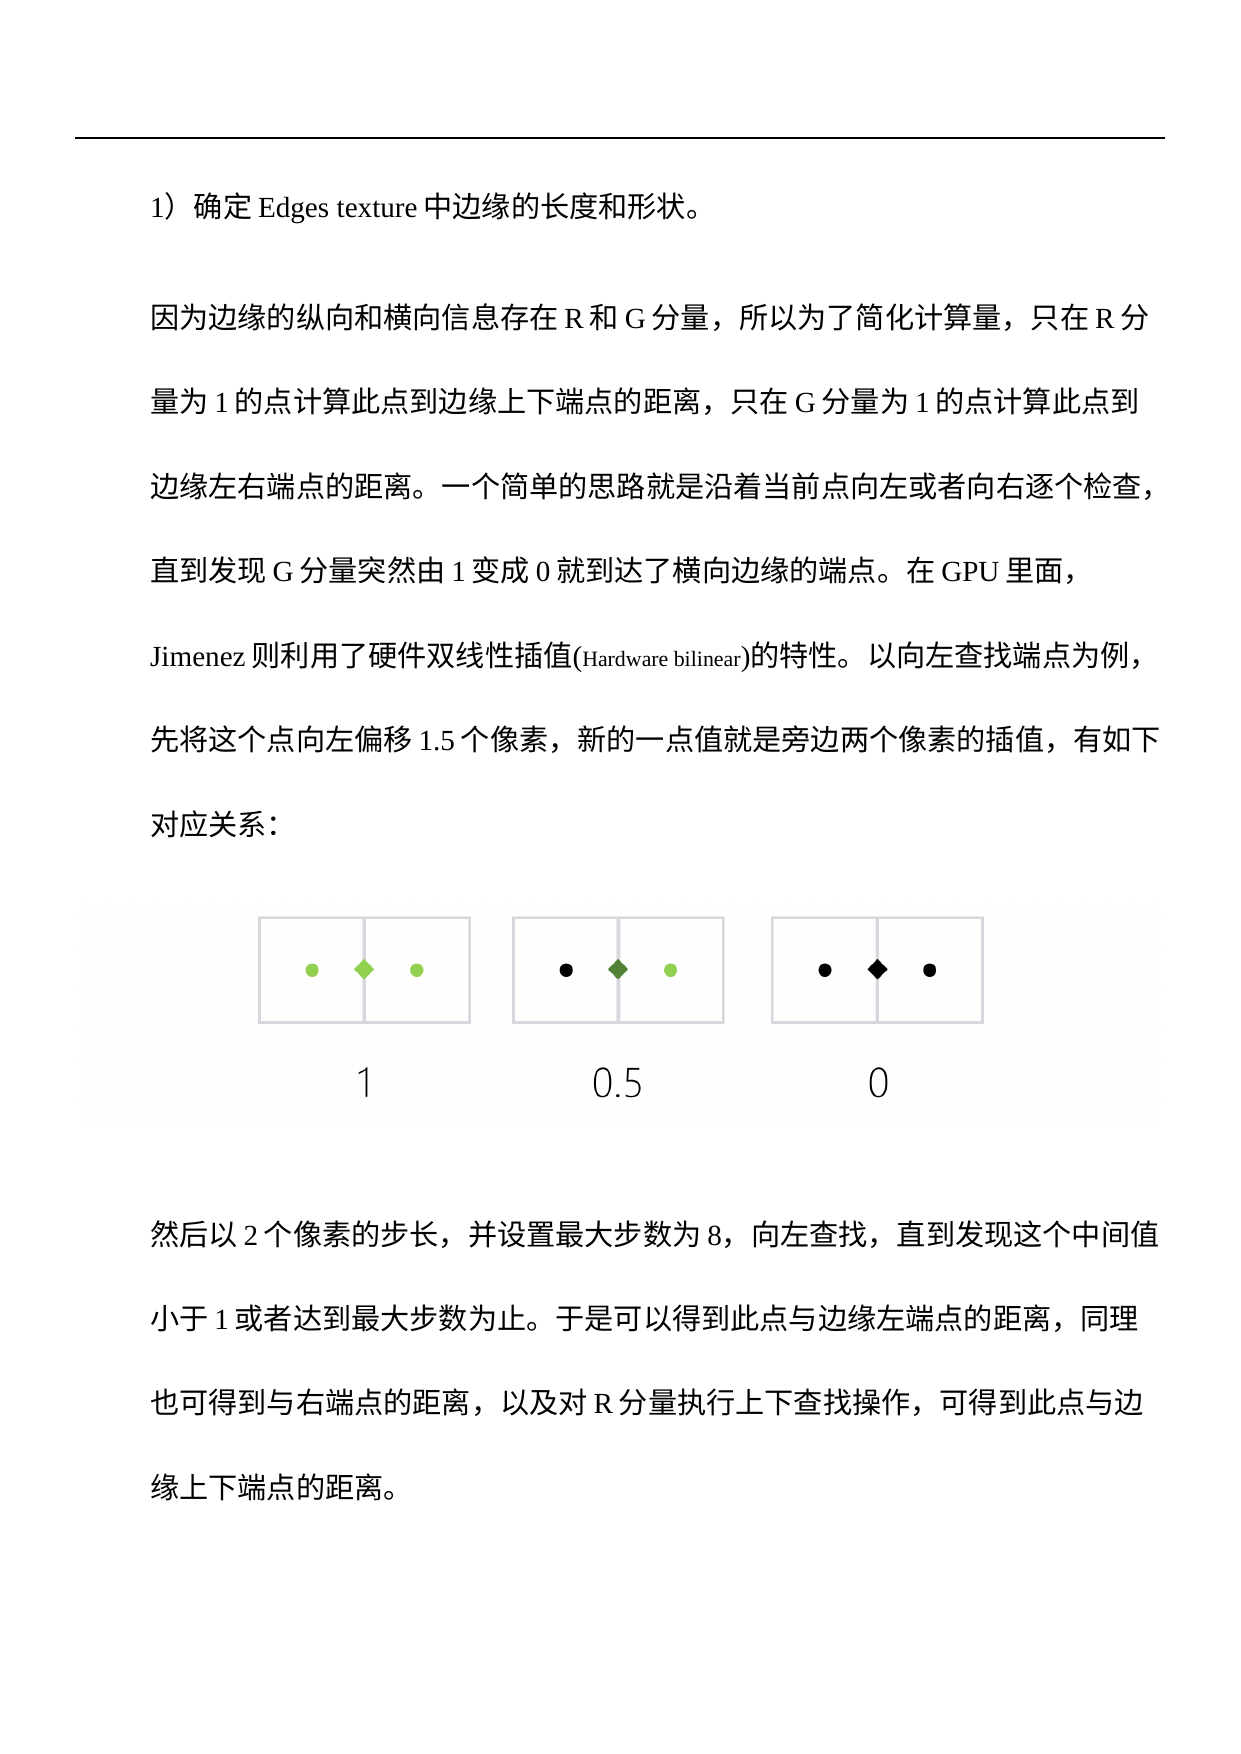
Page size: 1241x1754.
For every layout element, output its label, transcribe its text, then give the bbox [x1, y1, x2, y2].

picture [75, 899, 1166, 1130]
list 然后以2个像素的步长，并设置最大步数为8，向左查找，直到发现这个中间值小于1或者达到最大步数为止。于是可以得到此点与边缘左端点的距离，同理也可得到与右端点的距离，以及对R分量执行上下查找操作，可得到此点与边缘上下端点的距离。 [150, 1200, 1165, 1518]
list 因为边缘的纵向和横向信息存在R和G分量，所以为了简化计算量，只在R分量为1的点计算此点到边缘上下端点的距离，只在G分量为1的点计算此点到边缘左右端点的距离。一个简单的思路就是沿着当前点向左或者向右逐个检查，直到发现G分量突然由1变成0就到达了横向边缘的端点。在GPU里面，Jimenez则利用了硬件双线性插值(Hardware bilinear)的特性。以向左查找端点为例，先将这个点向左偏移1.5个像素，新的一点值就是旁边两个像素的插值，有如下对应关系： [150, 283, 1165, 855]
list 1）确定Edges texture中边缘的长度和形状。 [150, 173, 1165, 238]
